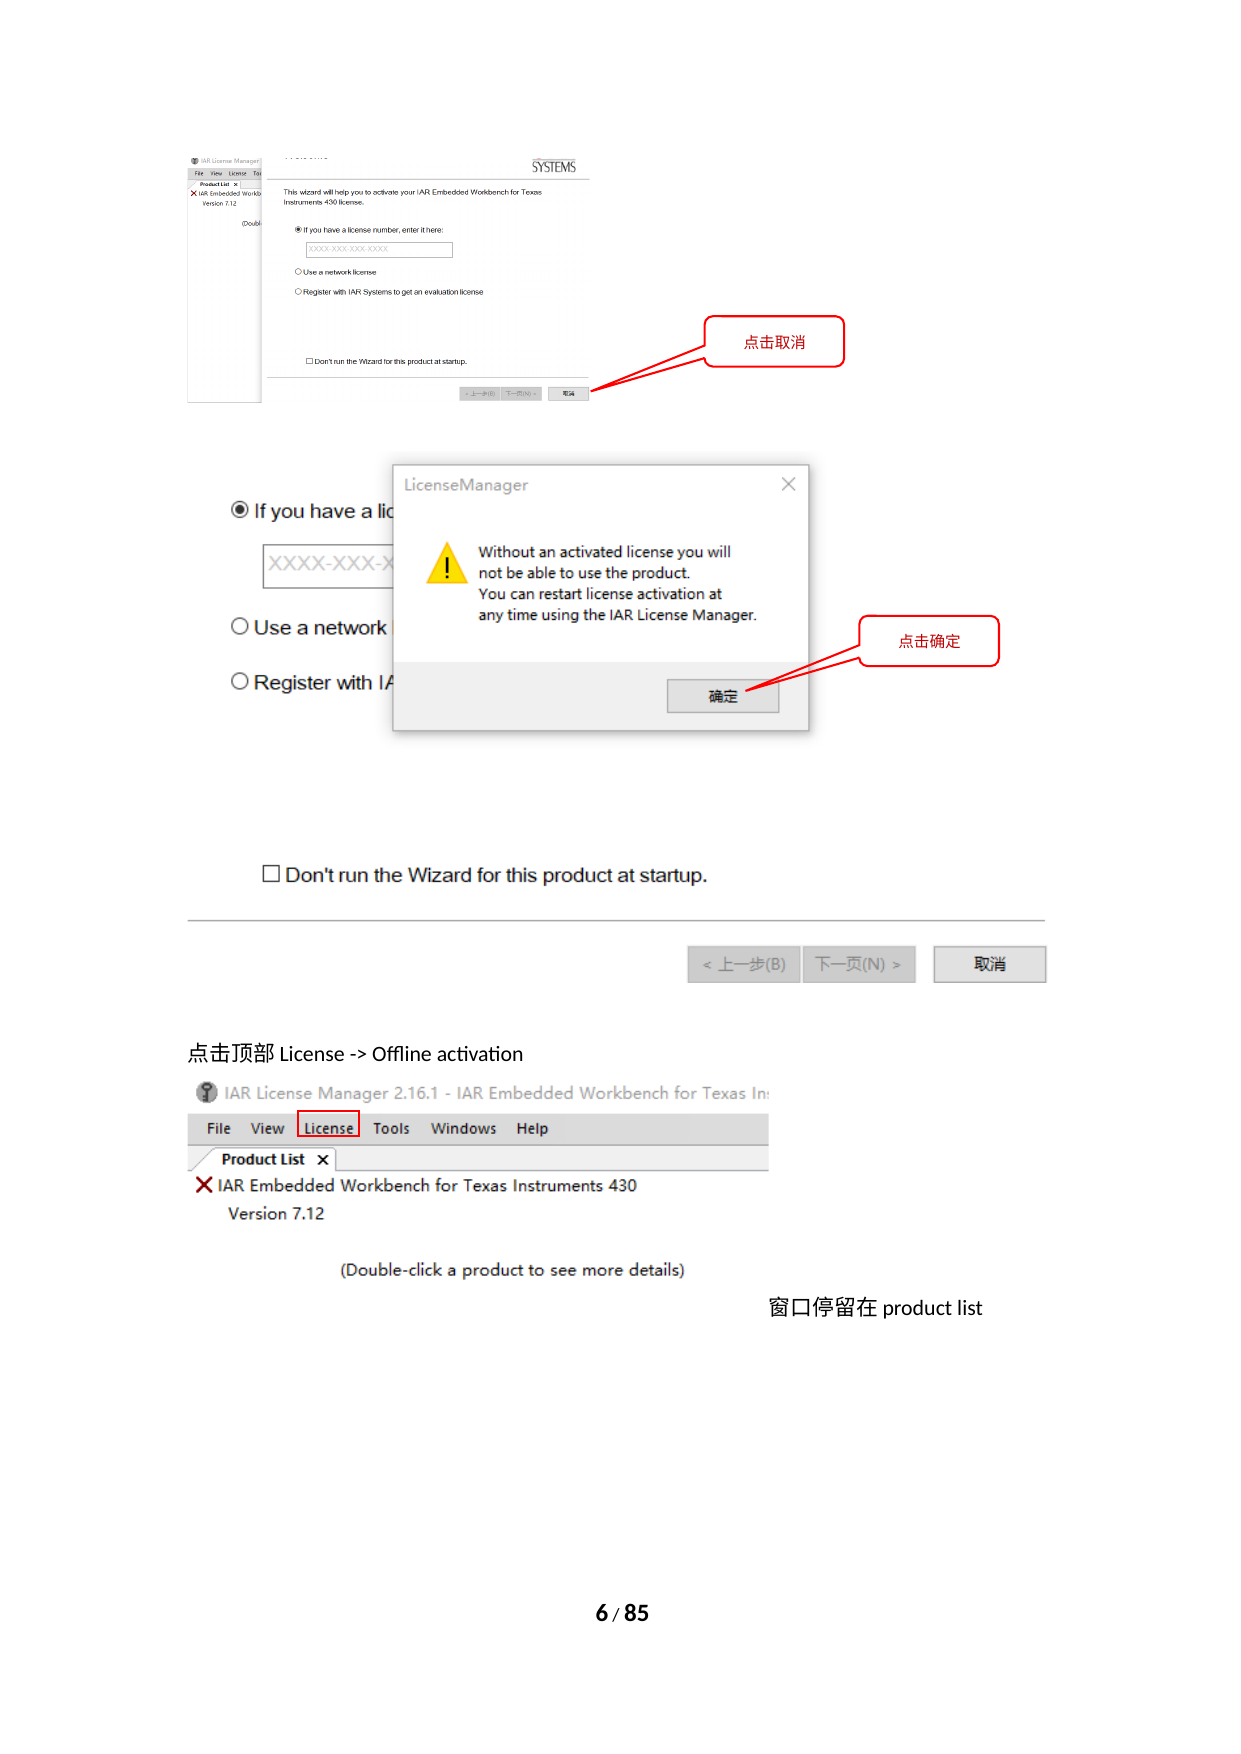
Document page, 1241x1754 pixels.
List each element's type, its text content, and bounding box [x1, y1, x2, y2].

picture [187, 158, 591, 403]
picture [187, 451, 1053, 983]
picture [187, 1075, 769, 1316]
text 点击顶部License -> Offline activation [187, 1036, 1053, 1068]
